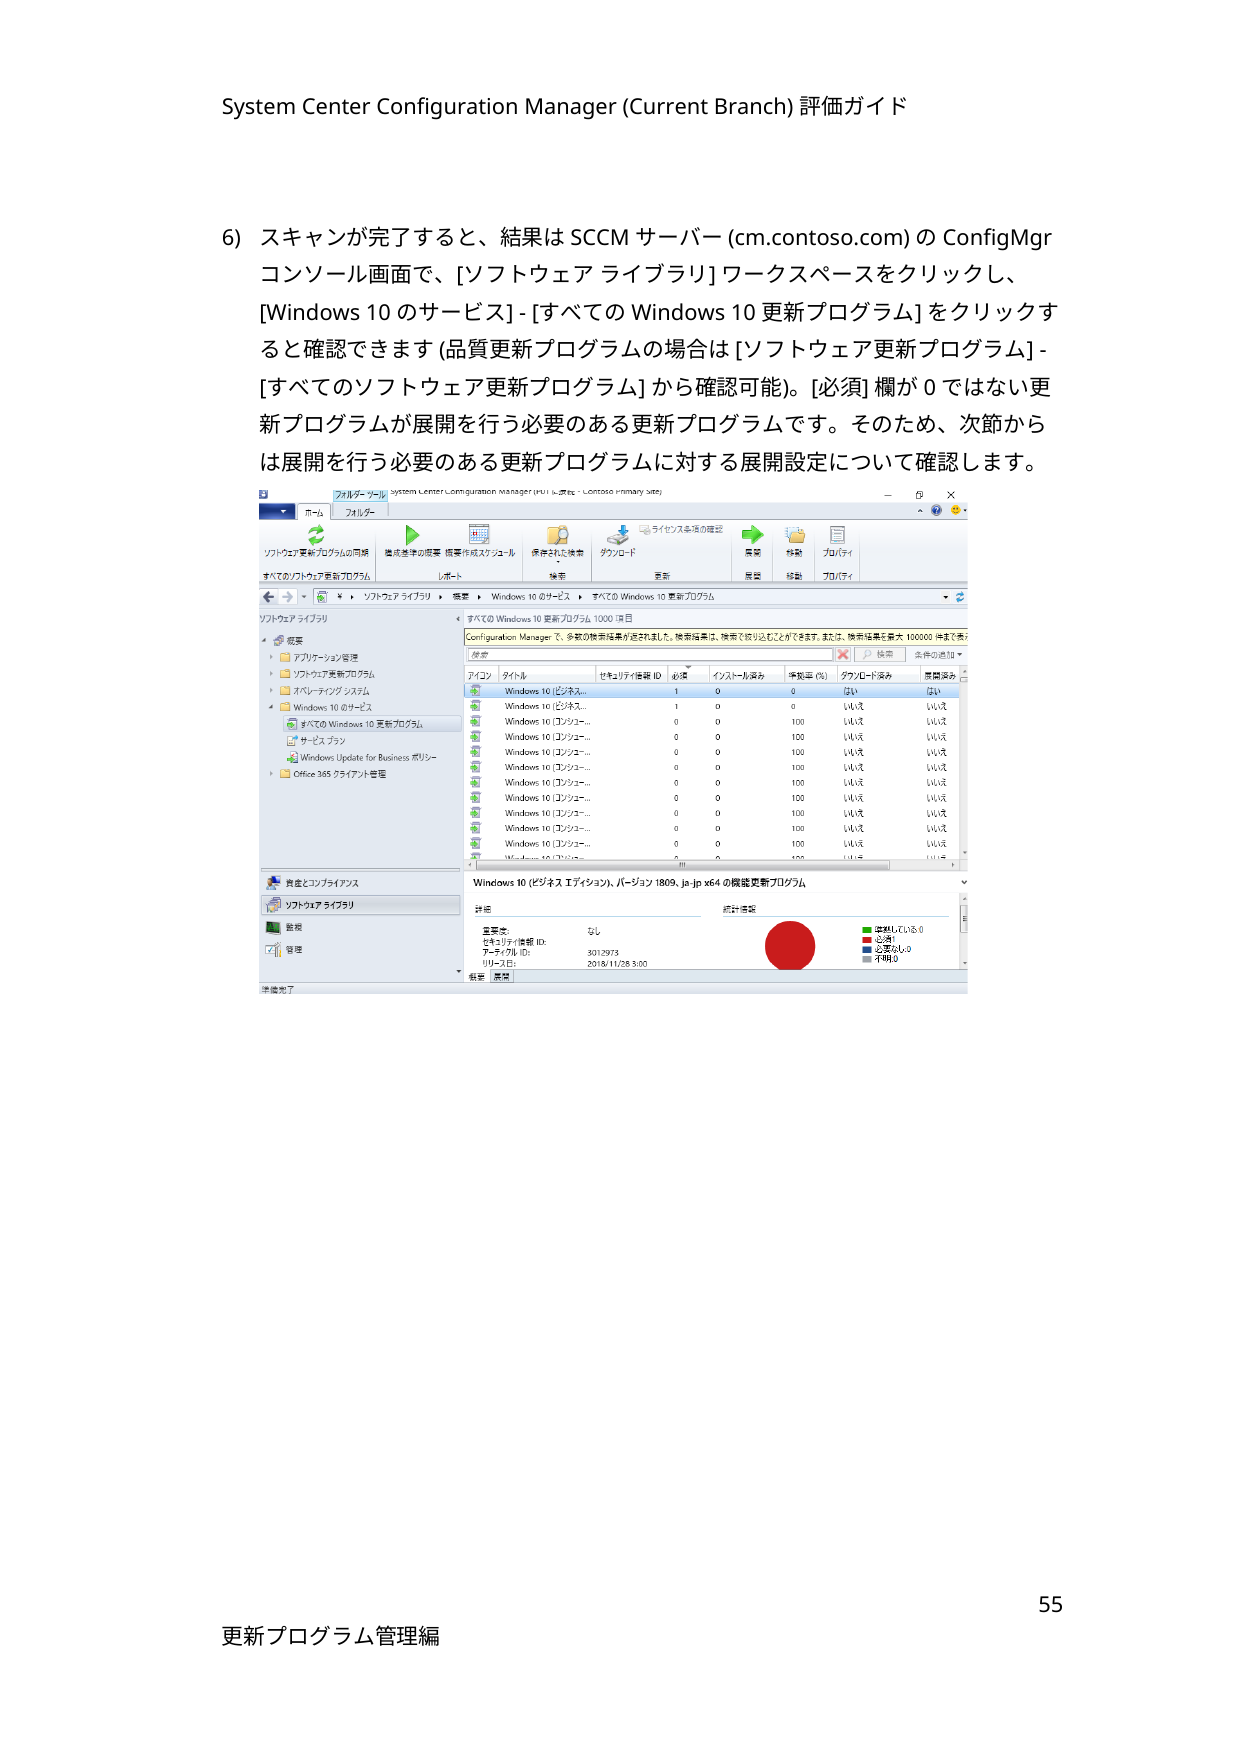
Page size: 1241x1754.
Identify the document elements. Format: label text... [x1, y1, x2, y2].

picture [259, 490, 968, 994]
list スキャンが完了すると、結果は SCCM サーバー (cm.contoso.com) の ConfigMgr コンソール画面で、[ソフトウェア ライブラリ] ワークスペースをクリックし、[Windows 10 のサービス] - [すべての Windows 10 更新プログラム] をクリックすると確認できます (品質更新プログラムの場合は [ソフトウェア更新プログラム] - [すべてのソフトウェア更新プログラム] から確認可能)。[必須] 欄が 0 ではない更新プログラムが展開を行う必要のある更新プログラムです。そのため、次節からは展開を行う必要のある更新プログラムに対する展開設定について確認します。 [222, 217, 1063, 479]
